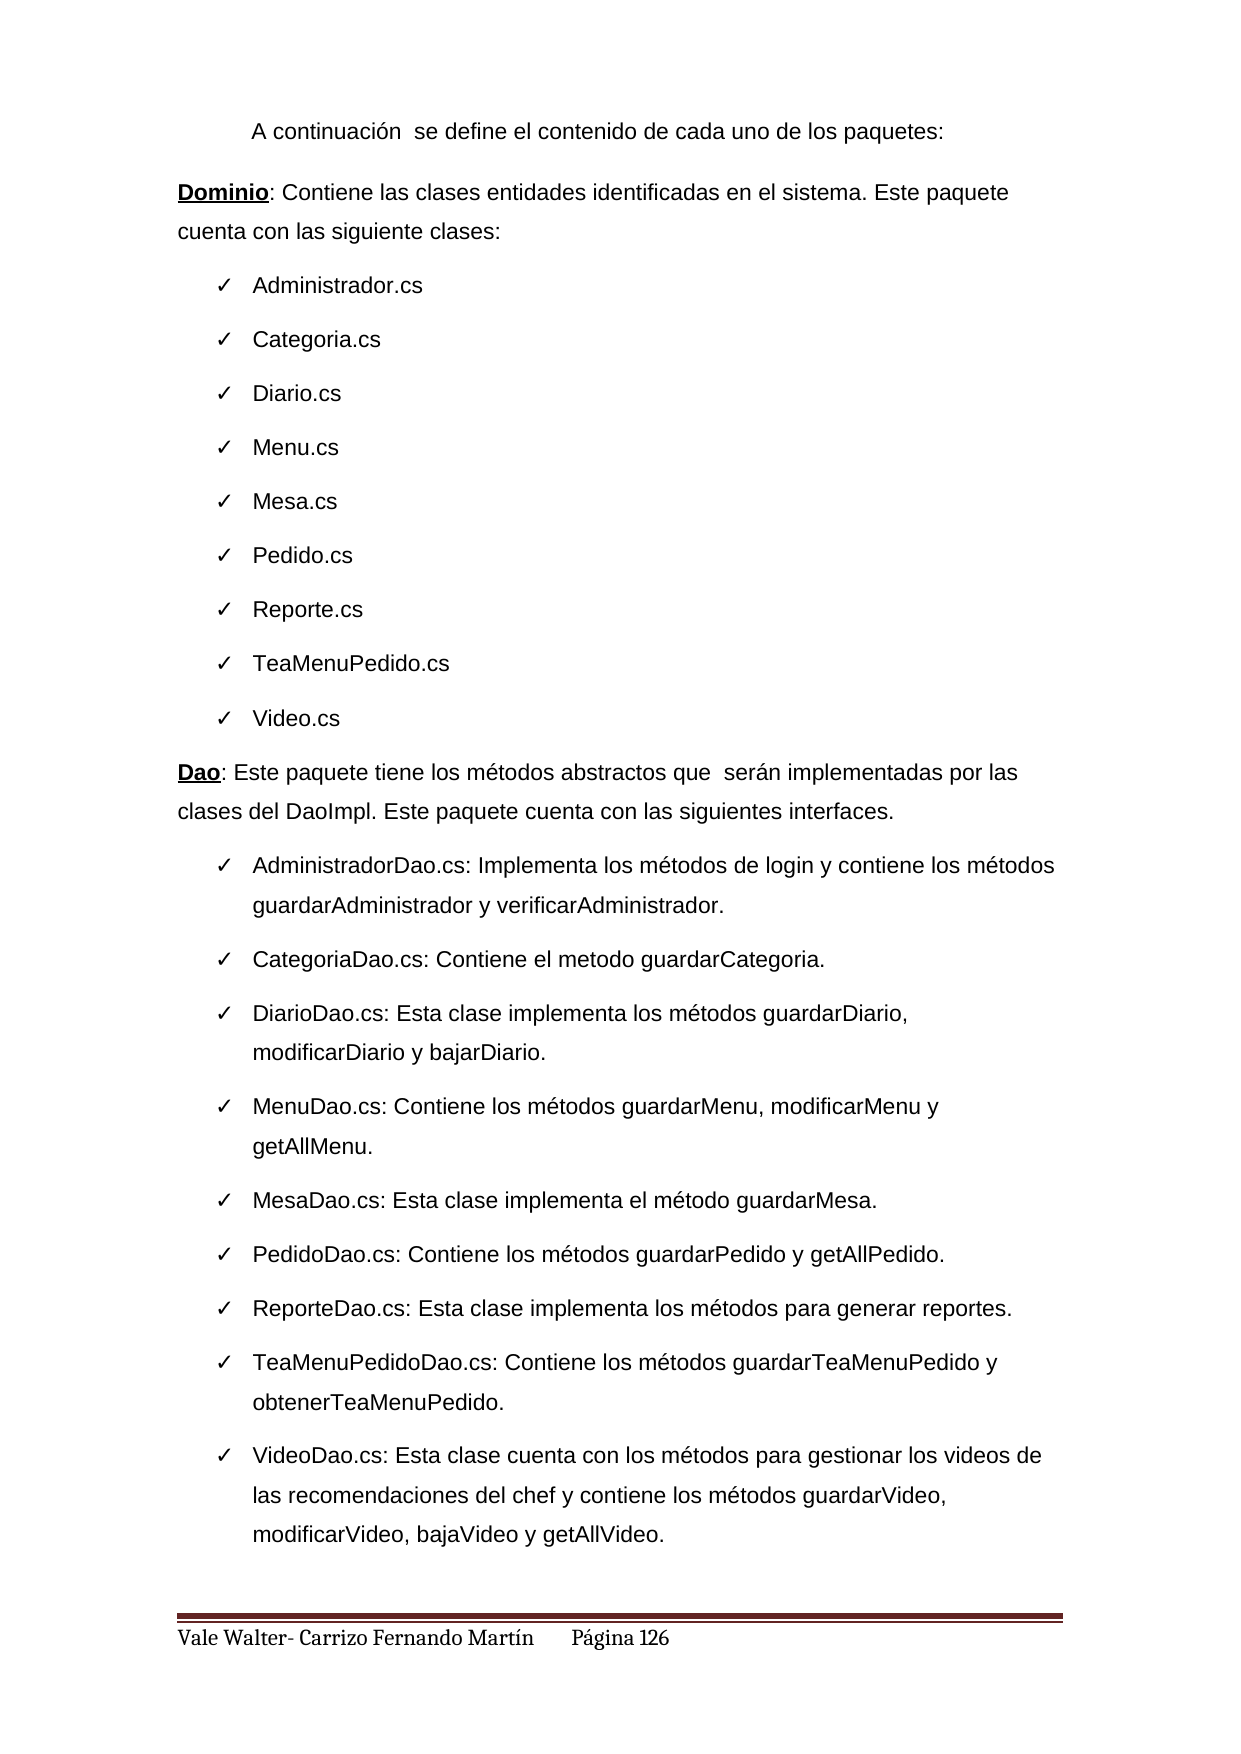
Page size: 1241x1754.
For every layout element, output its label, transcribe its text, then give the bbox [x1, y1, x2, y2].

list CategoriaDao.cs: Contiene el metodo guardarCategoria. [215, 946, 1063, 972]
text A continuación se define el contenido de cada uno de los paquetes: [177, 118, 1063, 144]
list Diario.cs [215, 380, 1063, 406]
list MesaDao.cs: Esta clase implementa el método guardarMesa. [215, 1187, 1063, 1213]
list Pedido.cs [215, 542, 1063, 569]
list Categoria.cs [215, 326, 1063, 352]
text Dominio: Contiene las clases entidades identificadas en el sistema. Este paquete cuenta con las siguiente clases: [177, 178, 1063, 244]
list ReporteDao.cs: Esta clase implementa los métodos para generar reportes. [215, 1295, 1063, 1321]
list VideoDao.cs: Esta clase cuenta con los métodos para gestionar los videos de las recomendaciones del chef y contiene los métodos guardarVideo, modificarVideo, bajaVideo y getAllVideo. [215, 1442, 1063, 1548]
list DiarioDao.cs: Esta clase implementa los métodos guardarDiario, modificarDiario y bajarDiario. [215, 1000, 1063, 1066]
list Menu.cs [215, 434, 1063, 461]
list MenuDao.cs: Contiene los métodos guardarMenu, modificarMenu y getAllMenu. [215, 1093, 1063, 1159]
list Reporte.cs [215, 596, 1063, 623]
list TeaMenuPedido.cs [215, 650, 1063, 677]
list Video.cs [215, 704, 1063, 731]
list Administrador.cs [215, 272, 1063, 298]
list Mesa.cs [215, 488, 1063, 514]
list TeaMenuPedidoDao.cs: Contiene los métodos guardarTeaMenuPedido y obtenerTeaMenuPedido. [215, 1349, 1063, 1415]
list AdministradorDao.cs: Implementa los métodos de login y contiene los métodos guardarAdministrador y verificarAdministrador. [215, 852, 1063, 918]
list PedidoDao.cs: Contiene los métodos guardarPedido y getAllPedido. [215, 1241, 1063, 1267]
text Dao: Este paquete tiene los métodos abstractos que serán implementadas por las clases del DaoImpl. Este paquete cuenta con las siguientes interfaces. [177, 758, 1063, 824]
